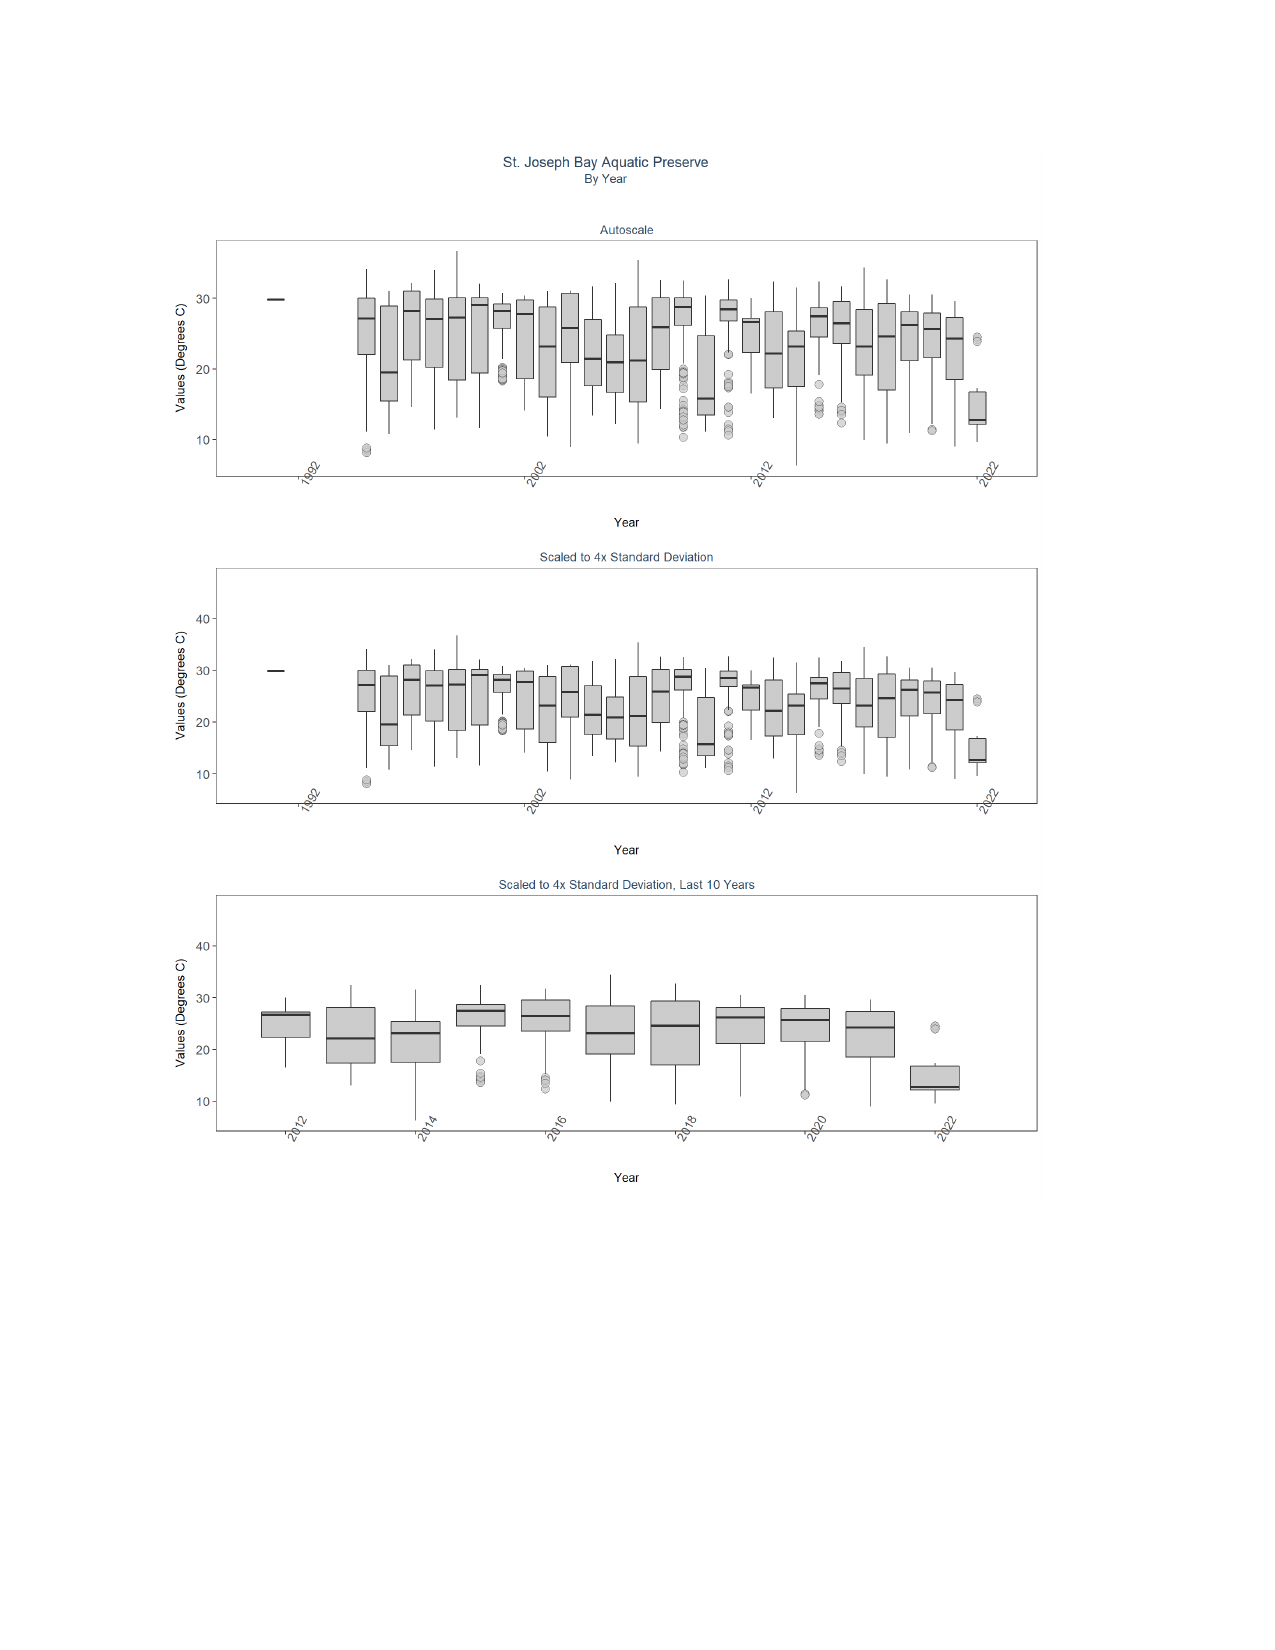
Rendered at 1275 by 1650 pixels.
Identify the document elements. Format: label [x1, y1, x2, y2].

picture [168, 150, 1044, 1200]
